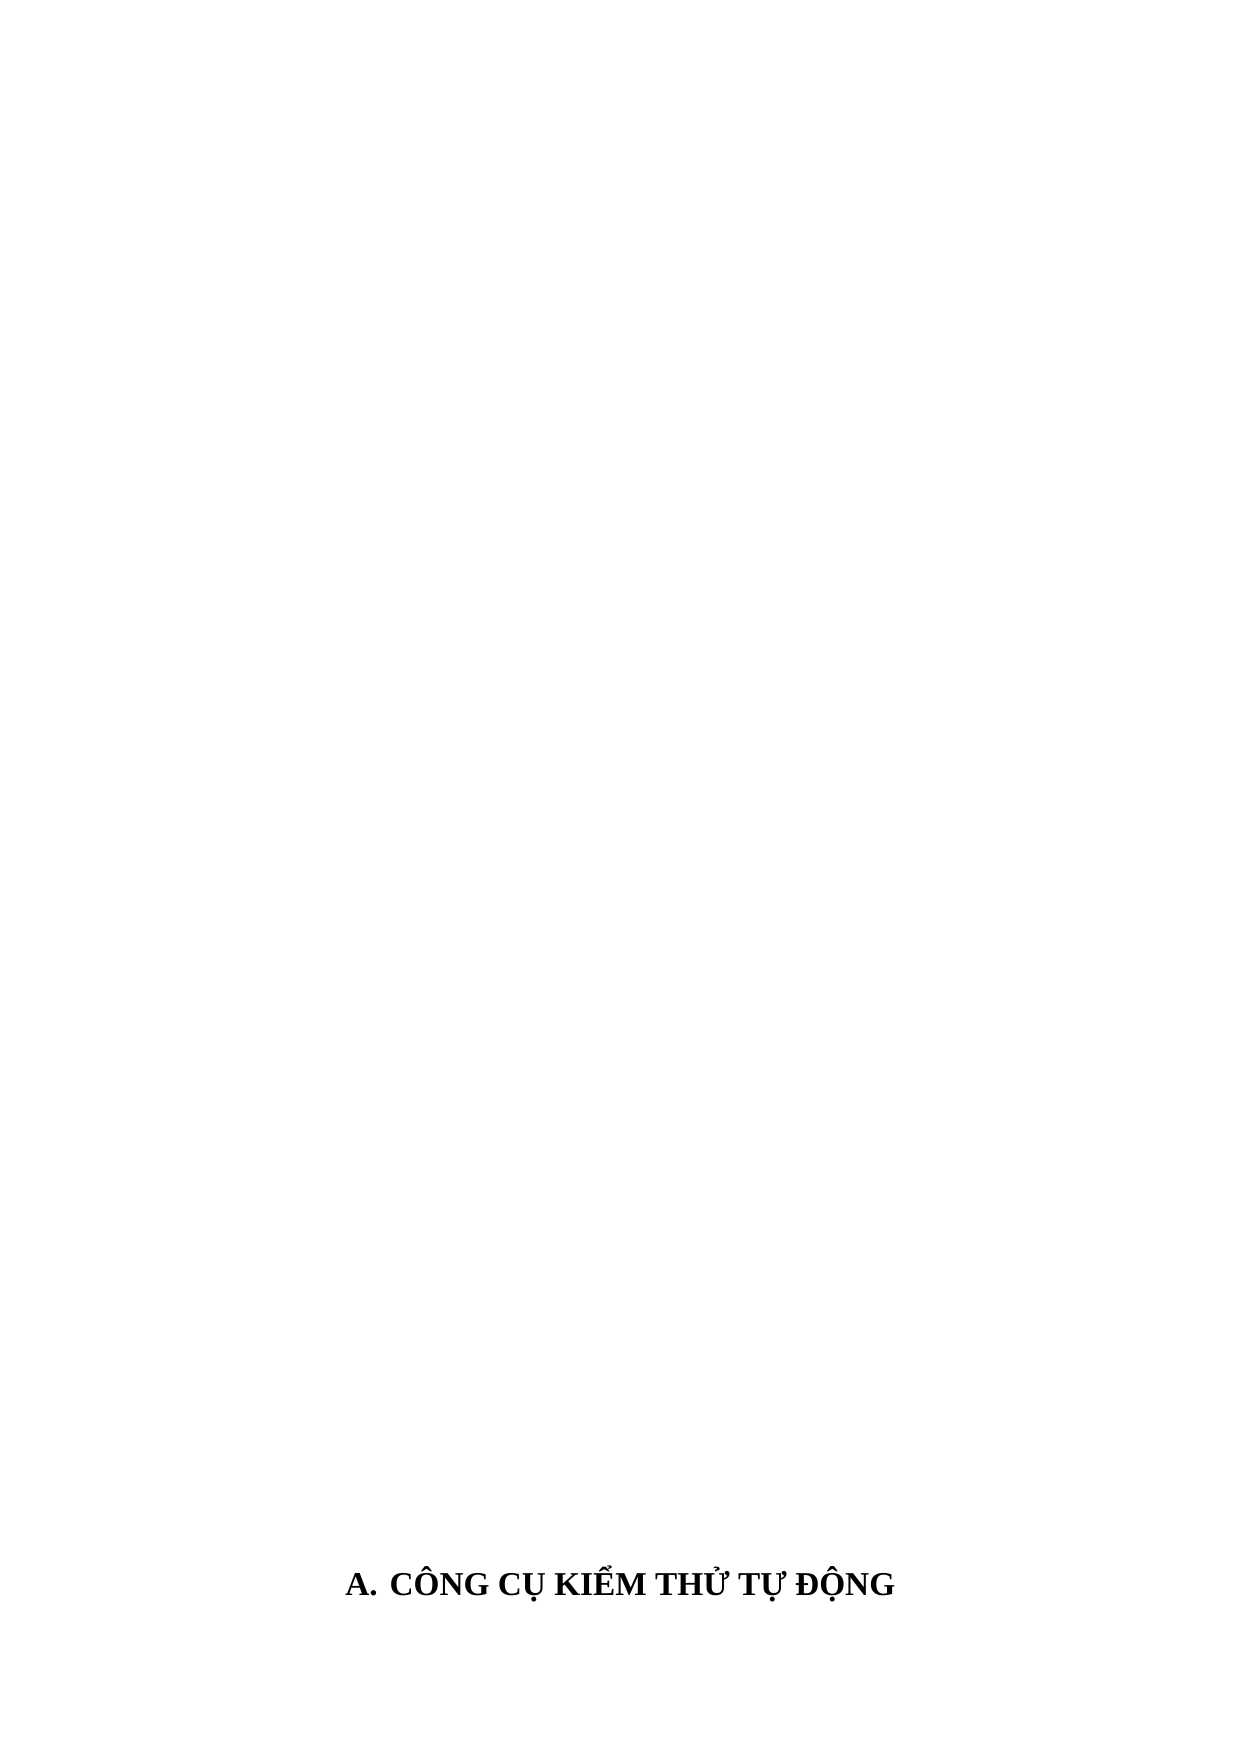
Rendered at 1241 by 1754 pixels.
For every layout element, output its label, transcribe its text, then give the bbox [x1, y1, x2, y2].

list CÔNG CỤ KIỂM THỬ TỰ ĐỘNG [187, 1564, 1053, 1602]
